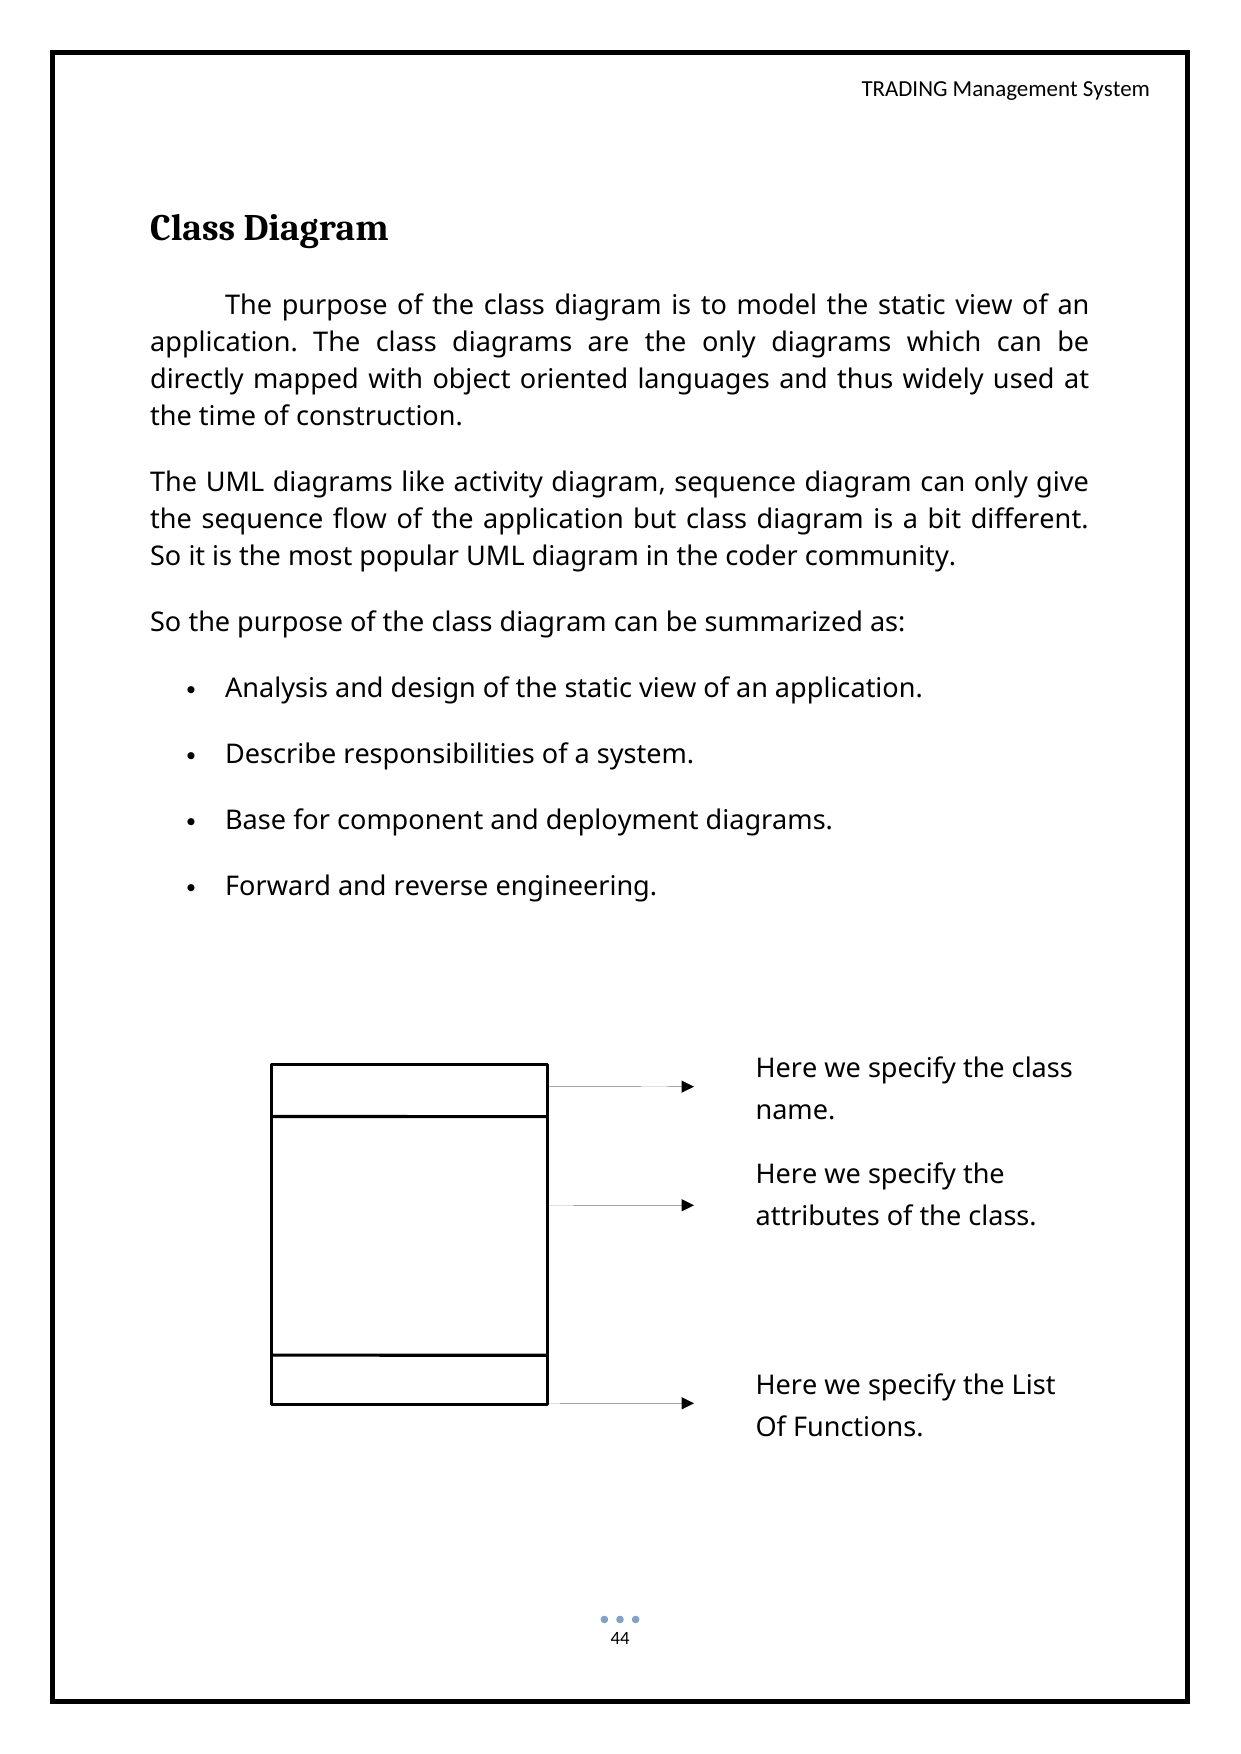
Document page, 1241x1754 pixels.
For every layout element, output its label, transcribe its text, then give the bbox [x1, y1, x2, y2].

list Analysis and design of the static view of an application. [187, 668, 1090, 705]
text Here we specify the attributes of the class. [755, 1154, 1090, 1233]
text Here we specify the class name. [755, 1048, 1090, 1128]
text Here we specify the List Of Functions. [755, 1323, 1090, 1444]
subtitle Class Diagram [150, 207, 1090, 250]
text So the purpose of the class diagram can be summarized as: [150, 602, 1090, 639]
list Base for component and deployment diagrams. [187, 800, 1090, 837]
text The purpose of the class diagram is to model the static view of an application. The class diagrams are the only diagrams which can be directly mapped with object oriented languages and thus widely used at the time of construction. [150, 286, 1090, 433]
list Forward and reverse engineering. [187, 866, 1090, 903]
text The UML diagrams like activity diagram, sequence diagram can only give the sequence flow of the application but class diagram is a bit different. So it is the most popular UML diagram in the coder community. [150, 462, 1090, 573]
list Describe responsibilities of a system. [187, 734, 1090, 771]
